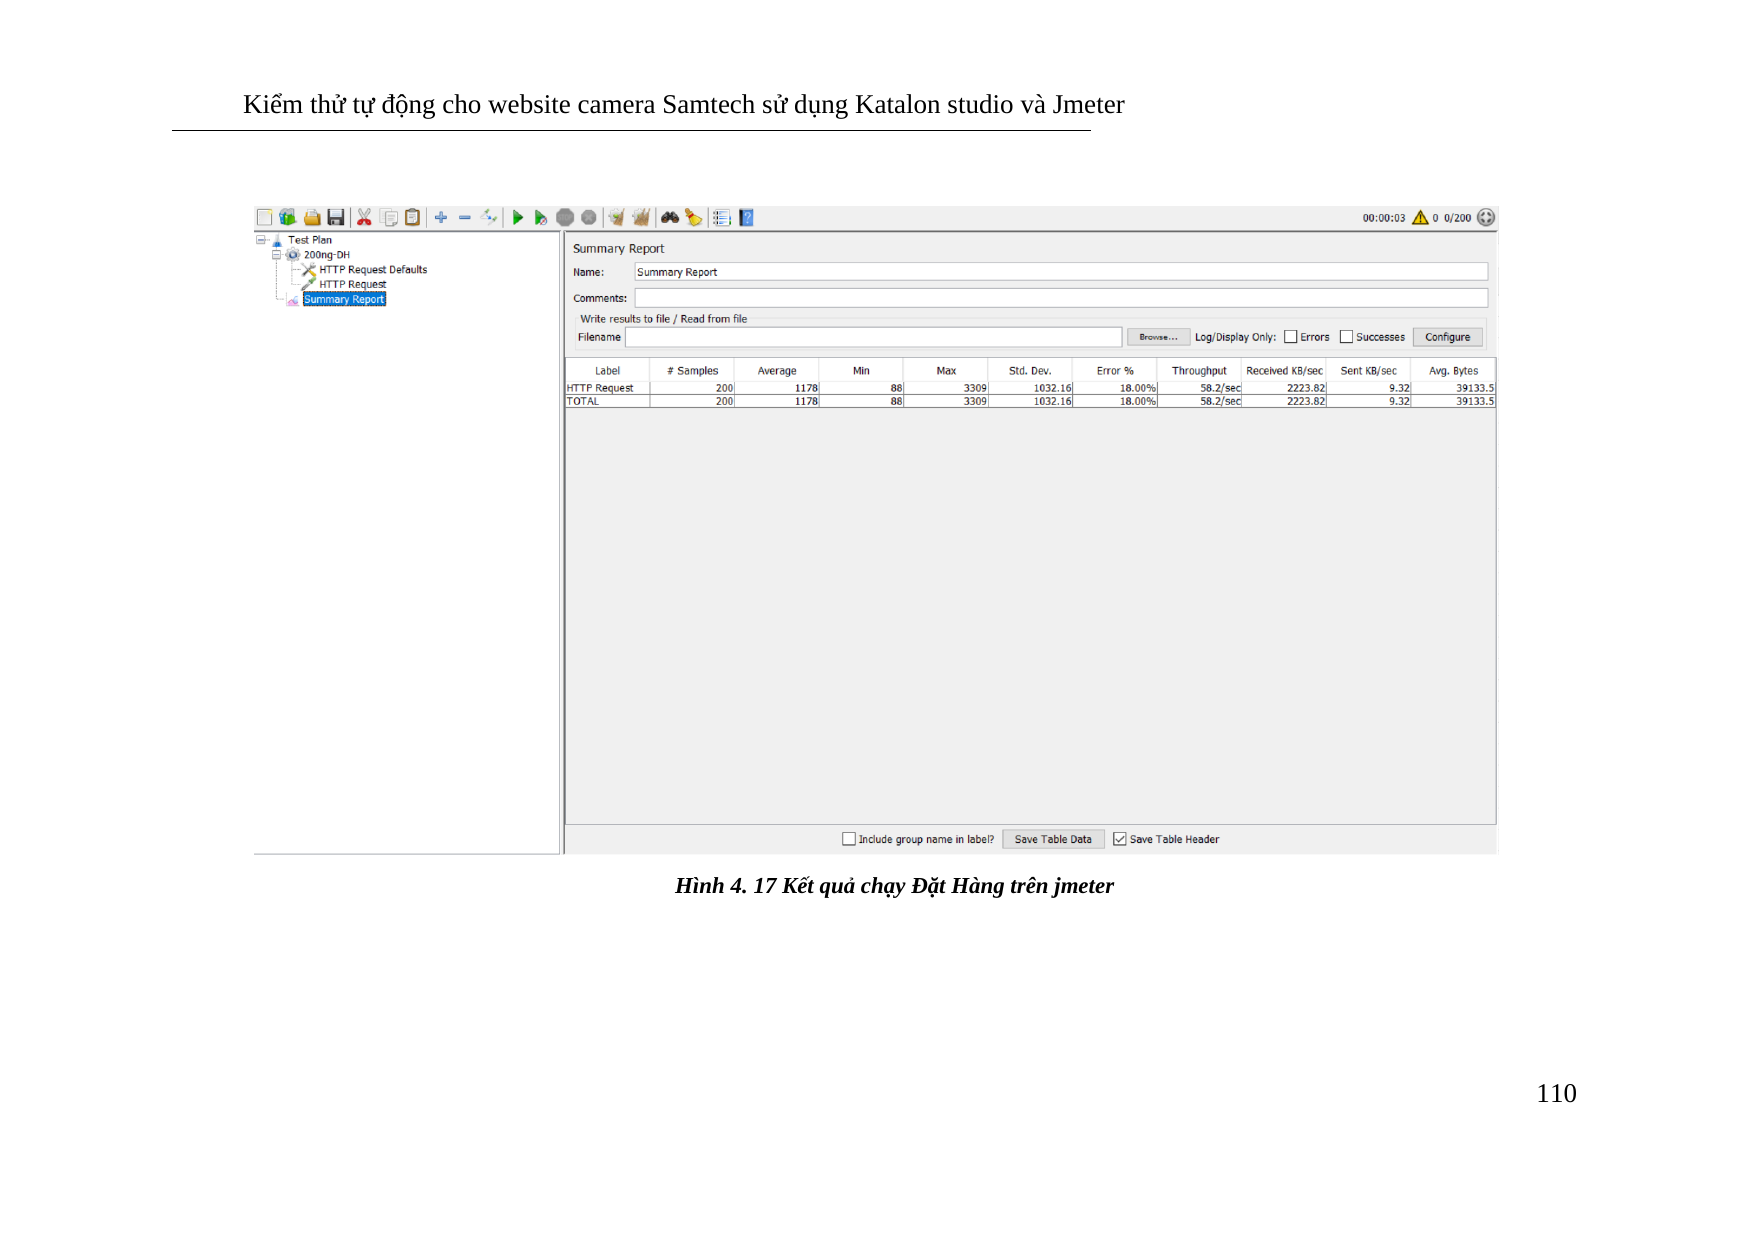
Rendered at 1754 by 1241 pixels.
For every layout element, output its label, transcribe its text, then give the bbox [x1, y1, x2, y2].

picture [254, 206, 1500, 857]
text Hình 4. 17 Kết quả chạy Đặt Hàng trên jmeter [215, 872, 1577, 898]
